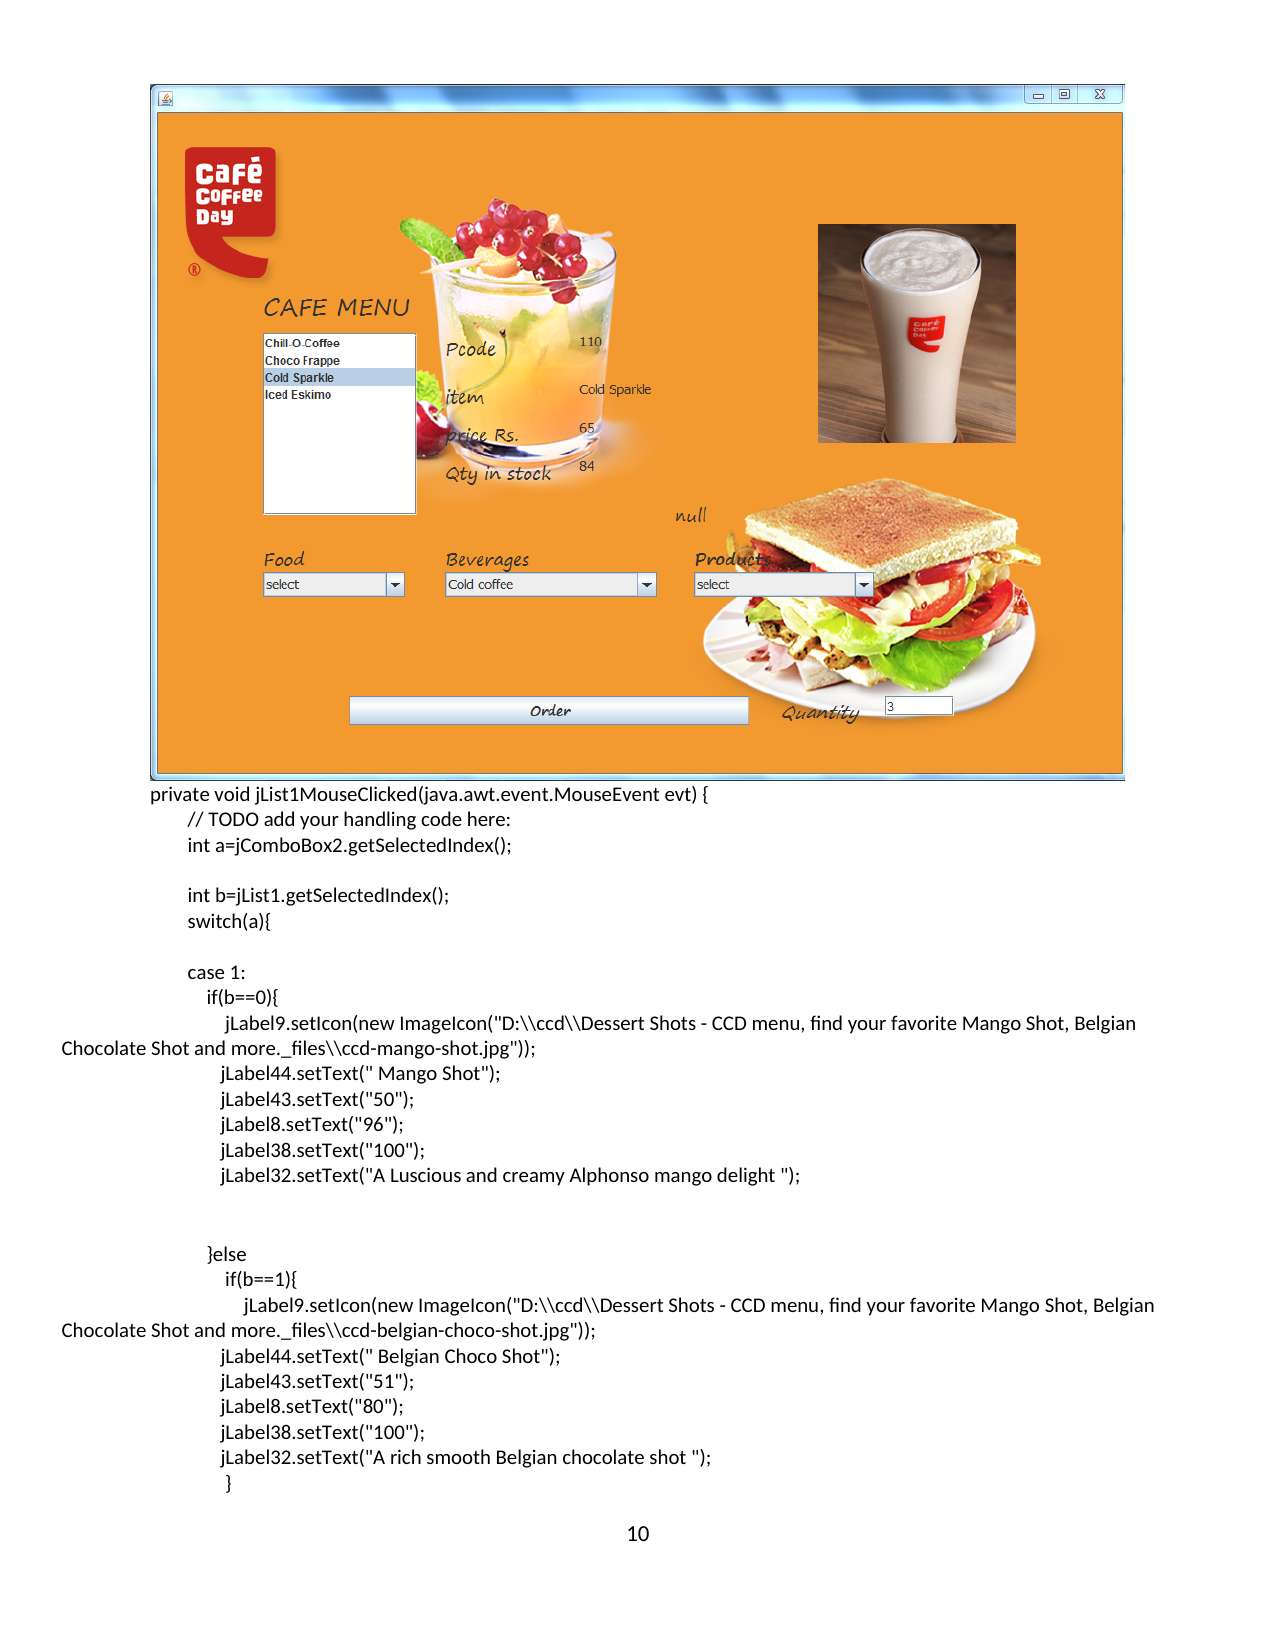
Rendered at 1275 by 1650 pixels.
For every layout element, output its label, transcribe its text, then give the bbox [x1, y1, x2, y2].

text jLabel8.setText("80"); [61, 1394, 1184, 1419]
text jLabel32.setText("A Luscious and creamy Alphonso mango delight "); [61, 1162, 1184, 1188]
text jLabel38.setText("100"); [61, 1137, 1184, 1162]
text jLabel9.setIcon(new ImageIcon("D:\\ccd\\Dessert Shots - CCD menu, find your favorite Mango Shot, Belgian Chocolate Shot and more._files\\ccd-belgian-choco-shot.jpg")); [61, 1292, 1184, 1343]
text jLabel38.setText("100"); [61, 1419, 1184, 1444]
text switch(a){ [61, 908, 1184, 933]
text jLabel44.setText(" Mango Shot"); [61, 1061, 1184, 1086]
text } [61, 1470, 1184, 1495]
text jLabel44.setText(" Belgian Choco Shot"); [61, 1343, 1184, 1368]
text jLabel43.setText("50"); [61, 1086, 1184, 1111]
text private void jList1MouseClicked(java.awt.event.MouseEvent evt) { [61, 781, 1184, 806]
text if(b==0){ [61, 984, 1184, 1010]
text jLabel43.setText("51"); [61, 1368, 1184, 1394]
text case 1: [61, 959, 1184, 984]
text jLabel32.setText("A rich smooth Belgian chocolate shot "); [61, 1444, 1184, 1470]
text }else [61, 1241, 1184, 1267]
text if(b==1){ [61, 1267, 1184, 1292]
text int a=jComboBox2.getSelectedIndex(); [61, 832, 1184, 857]
text int b=jList1.getSelectedIndex(); [61, 883, 1184, 908]
text // TODO add your handling code here: [61, 806, 1184, 832]
picture [150, 84, 1125, 781]
text jLabel9.setIcon(new ImageIcon("D:\\ccd\\Dessert Shots - CCD menu, find your favorite Mango Shot, Belgian Chocolate Shot and more._files\\ccd-mango-shot.jpg")); [61, 1010, 1184, 1061]
text jLabel8.setText("96"); [61, 1111, 1184, 1137]
